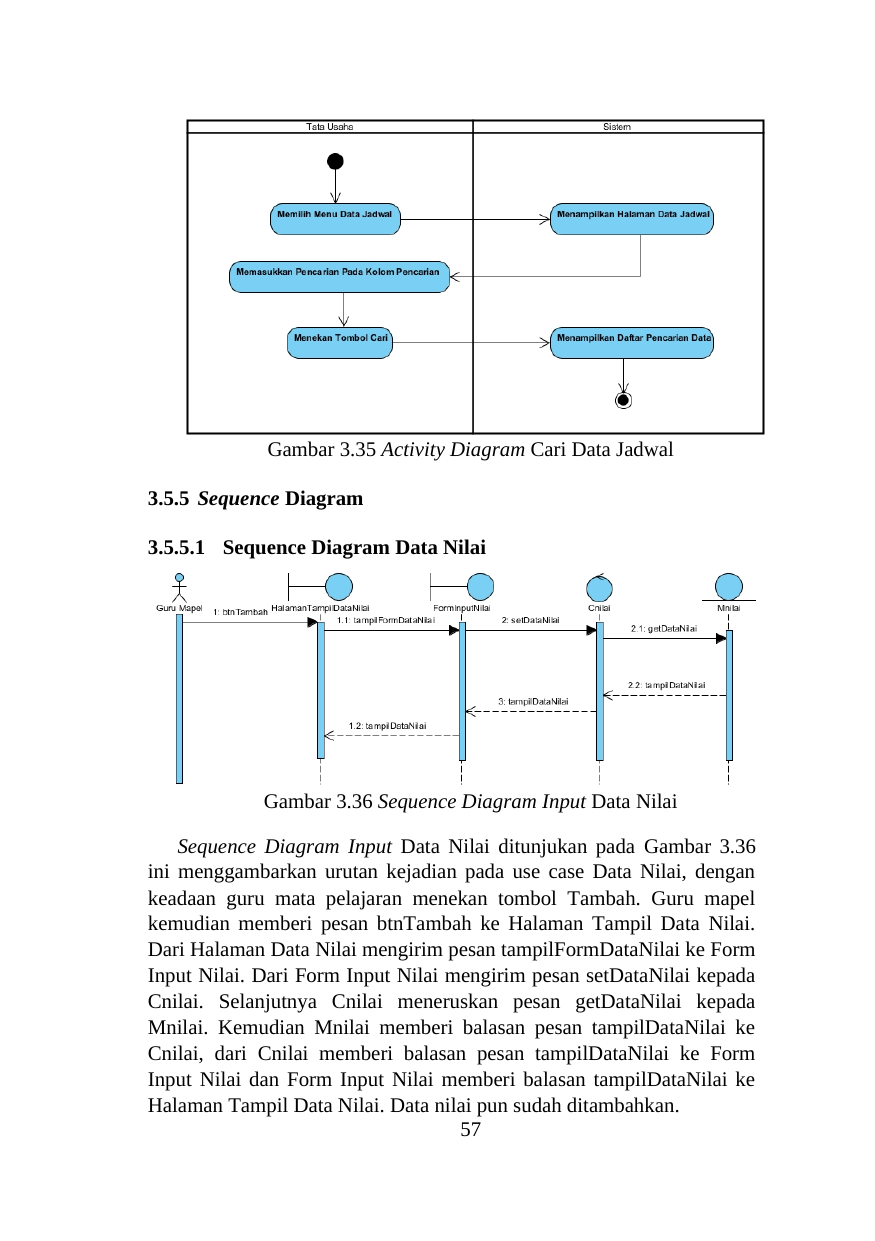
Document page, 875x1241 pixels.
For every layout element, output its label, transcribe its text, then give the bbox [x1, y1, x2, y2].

picture [147, 571, 756, 787]
subtitle Sequence Diagram [148, 486, 756, 510]
subtitle Sequence Diagram Data Nilai [148, 535, 756, 559]
picture [185, 118, 766, 436]
